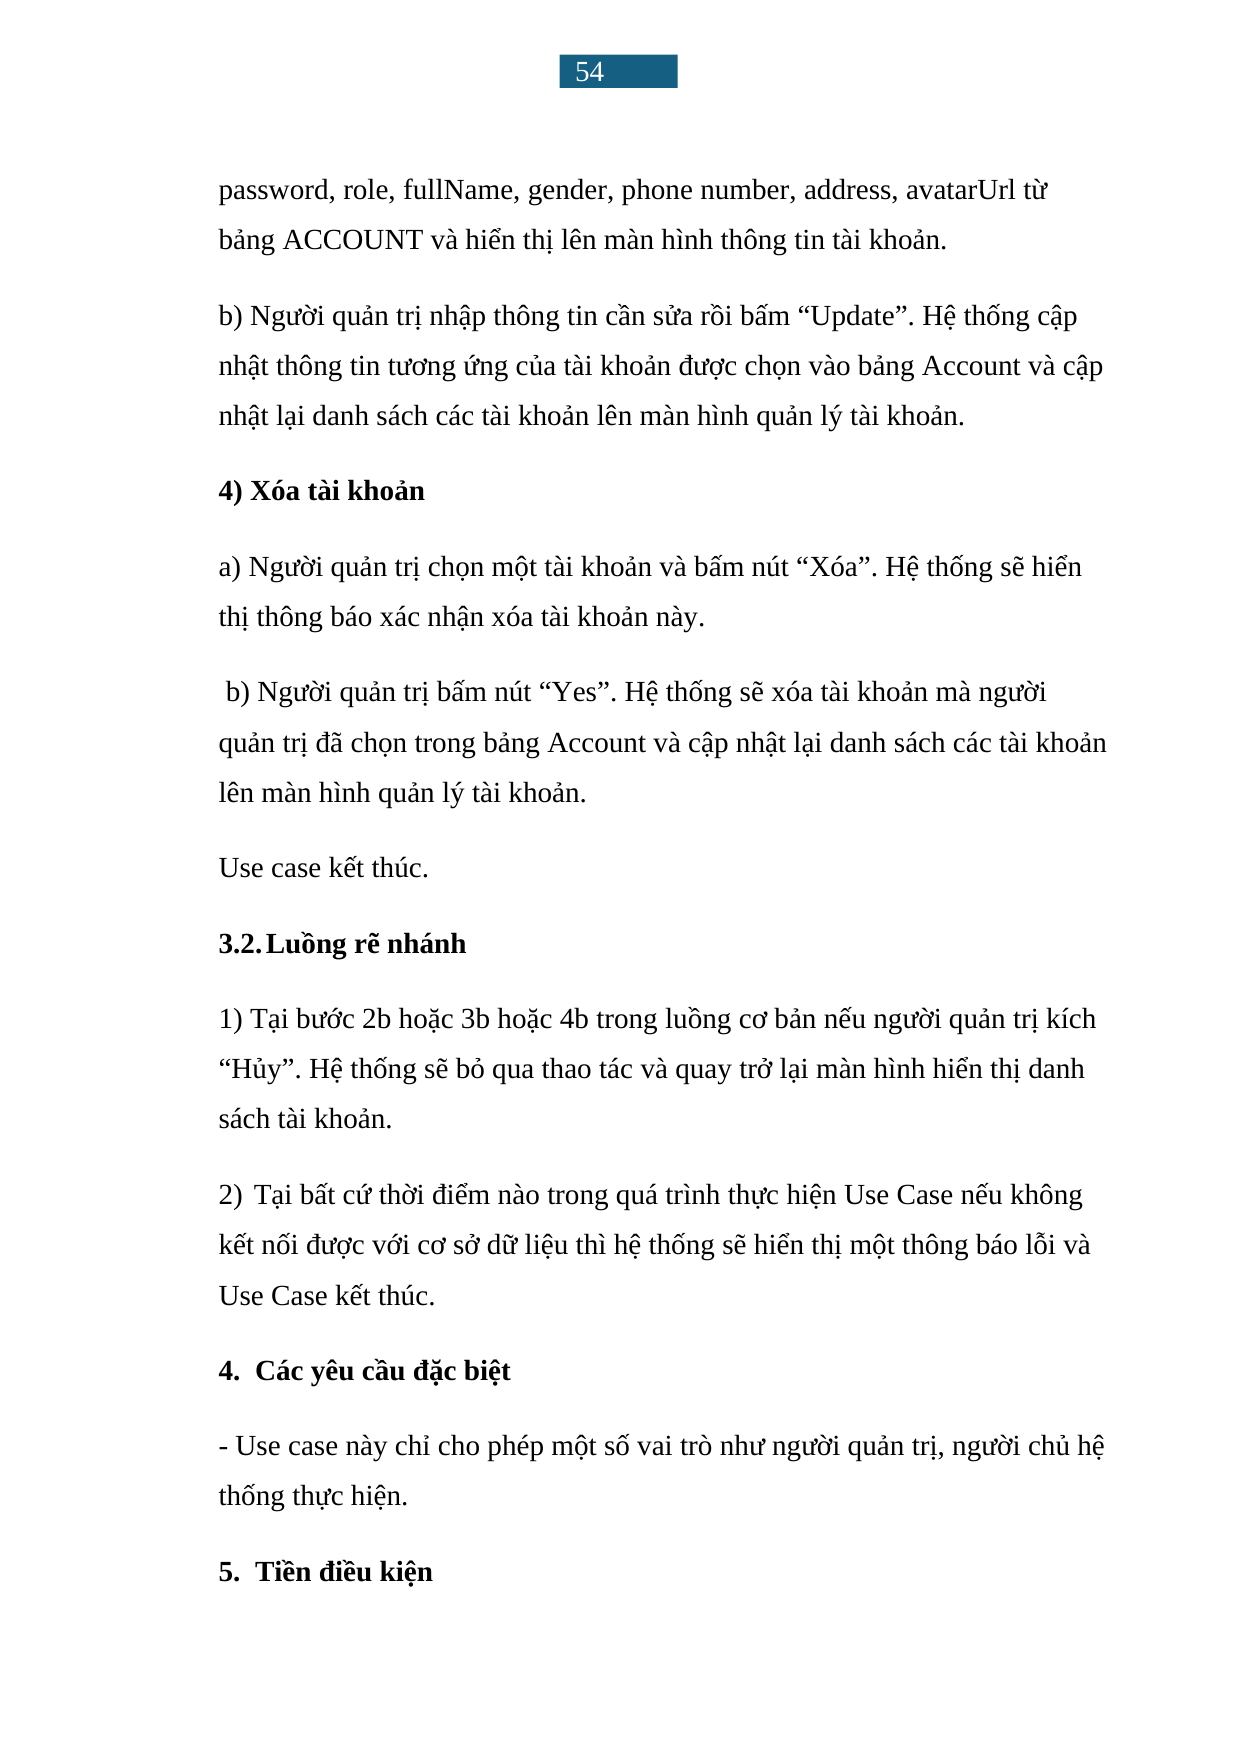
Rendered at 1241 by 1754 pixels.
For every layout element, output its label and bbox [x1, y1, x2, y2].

table_header [207, 147, 1121, 1627]
